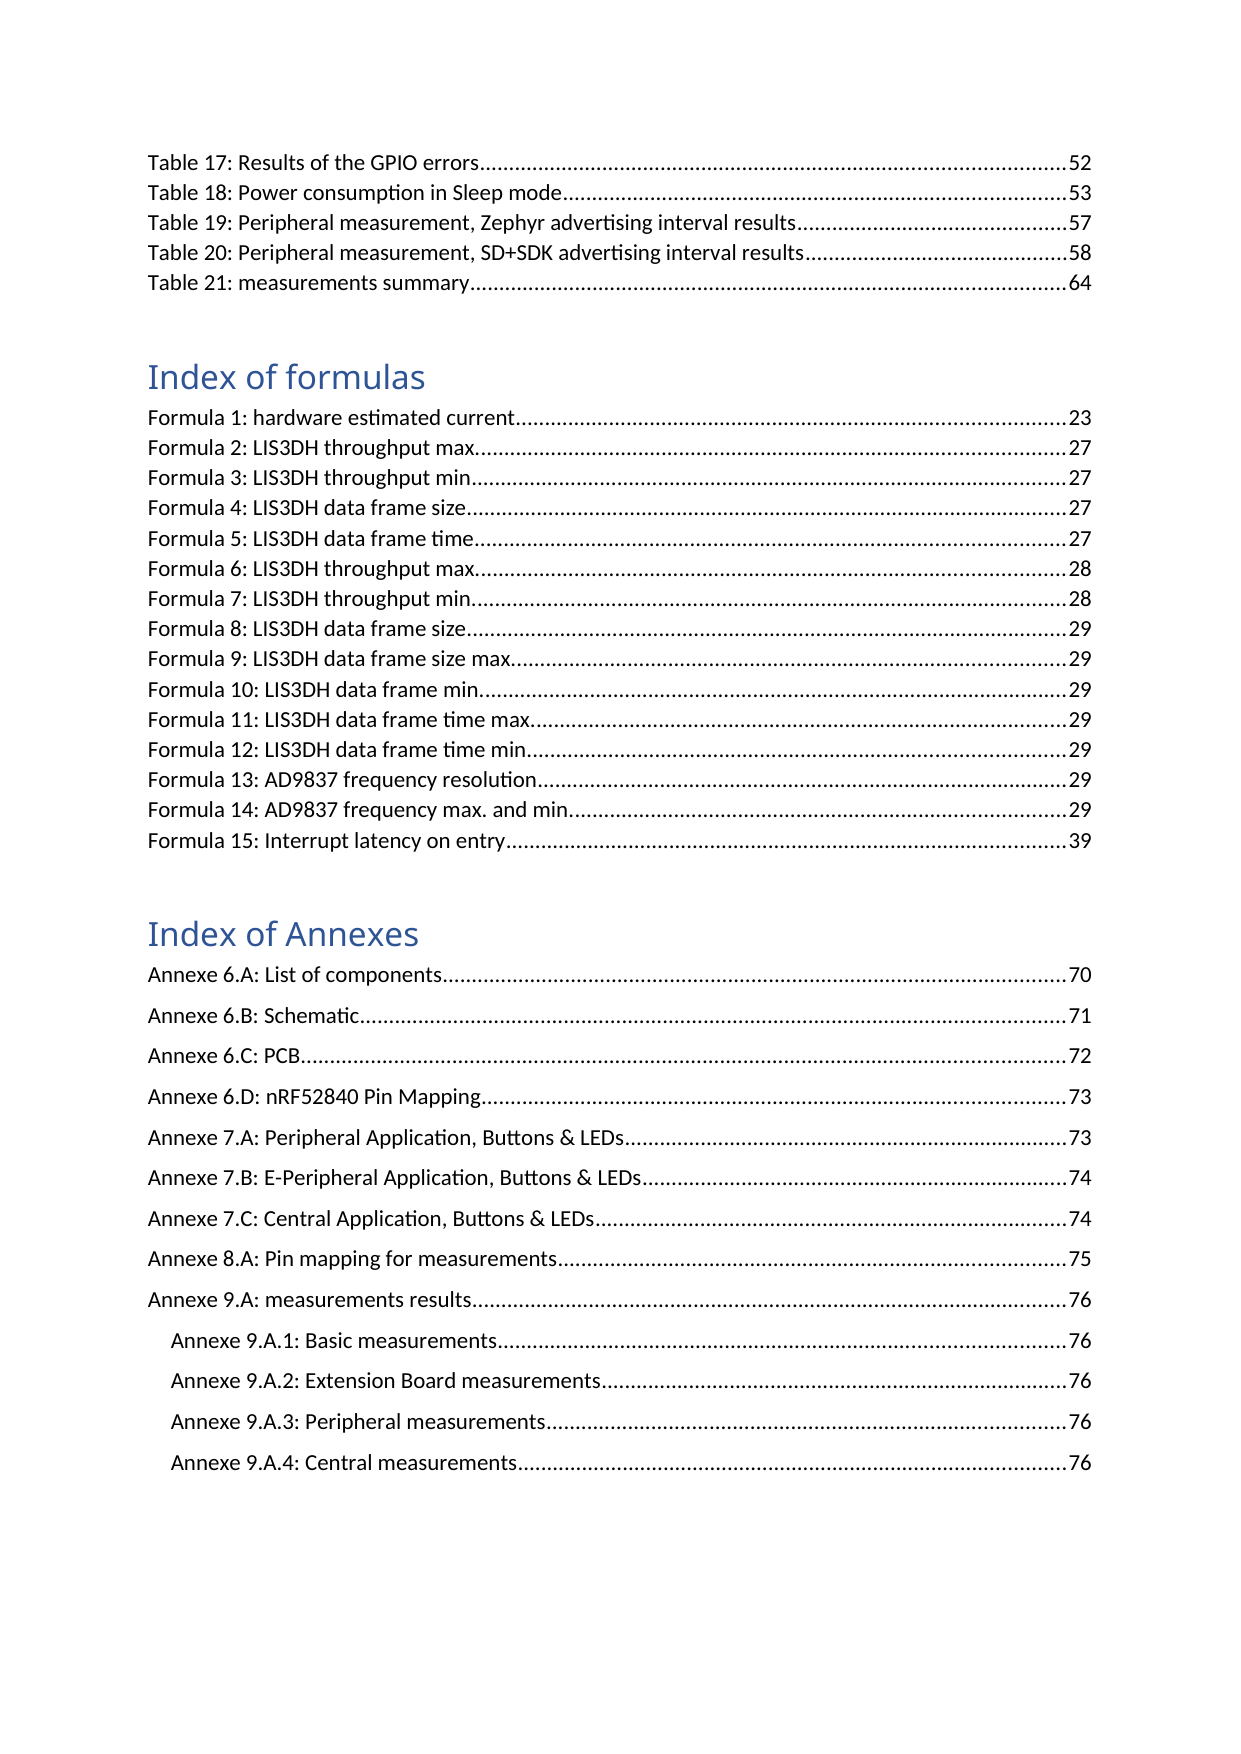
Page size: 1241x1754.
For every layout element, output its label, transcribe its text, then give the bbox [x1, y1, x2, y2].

text Annexe 9.A.3: Peripheral measurements 76 [171, 1407, 1093, 1435]
text Table 18: Power consumption in Sleep mode 53 [148, 178, 1093, 206]
text Formula 7: LIS3DH throughput min. 28 [148, 584, 1093, 612]
text Formula 4: LIS3DH data frame size 27 [148, 493, 1093, 521]
text Annexe 7.B: E-Peripheral Application, Buttons & LEDs 74 [148, 1163, 1093, 1191]
text Annexe 6.A: List of components 70 [148, 960, 1093, 988]
text Table 17: Results of the GPIO errors 52 [148, 148, 1093, 176]
text Table 21: measurements summary 64 [148, 268, 1093, 296]
text Formula 2: LIS3DH throughput max. 27 [148, 433, 1093, 461]
text Annexe 9.A: measurements results 76 [148, 1285, 1093, 1313]
text Formula 8: LIS3DH data frame size 29 [148, 614, 1093, 642]
text Annexe 6.B: Schematic 71 [148, 1001, 1093, 1029]
text Formula 9: LIS3DH data frame size max. 29 [148, 644, 1093, 672]
text Formula 10: LIS3DH data frame min. 29 [148, 675, 1093, 703]
text Index of formulas [148, 354, 1093, 399]
text Annexe 9.A.4: Central measurements 76 [171, 1448, 1093, 1476]
text Table 20: Peripheral measurement, SD+SDK advertising interval results 58 [148, 238, 1093, 266]
text Table 19: Peripheral measurement, Zephyr advertising interval results 57 [148, 208, 1093, 236]
text Formula 15: Interrupt latency on entry 39 [148, 826, 1093, 854]
text Annexe 9.A.2: Extension Board measurements 76 [171, 1366, 1093, 1394]
text Formula 11: LIS3DH data frame time max. 29 [148, 705, 1093, 733]
text Annexe 7.A: Peripheral Application, Buttons & LEDs 73 [148, 1123, 1093, 1151]
text Formula 14: AD9837 frequency max. and min. 29 [148, 796, 1093, 823]
text Formula 6: LIS3DH throughput max. 28 [148, 554, 1093, 582]
text Annexe 8.A: Pin mapping for measurements 75 [148, 1244, 1093, 1272]
text Formula 12: LIS3DH data frame time min. 29 [148, 735, 1093, 763]
text Formula 13: AD9837 frequency resolution 29 [148, 765, 1093, 793]
text Formula 5: LIS3DH data frame time 27 [148, 524, 1093, 552]
text Annexe 9.A.1: Basic measurements 76 [171, 1326, 1093, 1354]
text Annexe 7.C: Central Application, Buttons & LEDs 74 [148, 1204, 1093, 1232]
text Formula 3: LIS3DH throughput min 27 [148, 463, 1093, 491]
text Formula 1: hardware estimated current 23 [148, 403, 1093, 431]
text Annexe 6.D: nRF52840 Pin Mapping 73 [148, 1082, 1093, 1110]
text Index of Annexes [148, 911, 1093, 957]
text Annexe 6.C: PCB 72 [148, 1041, 1093, 1069]
